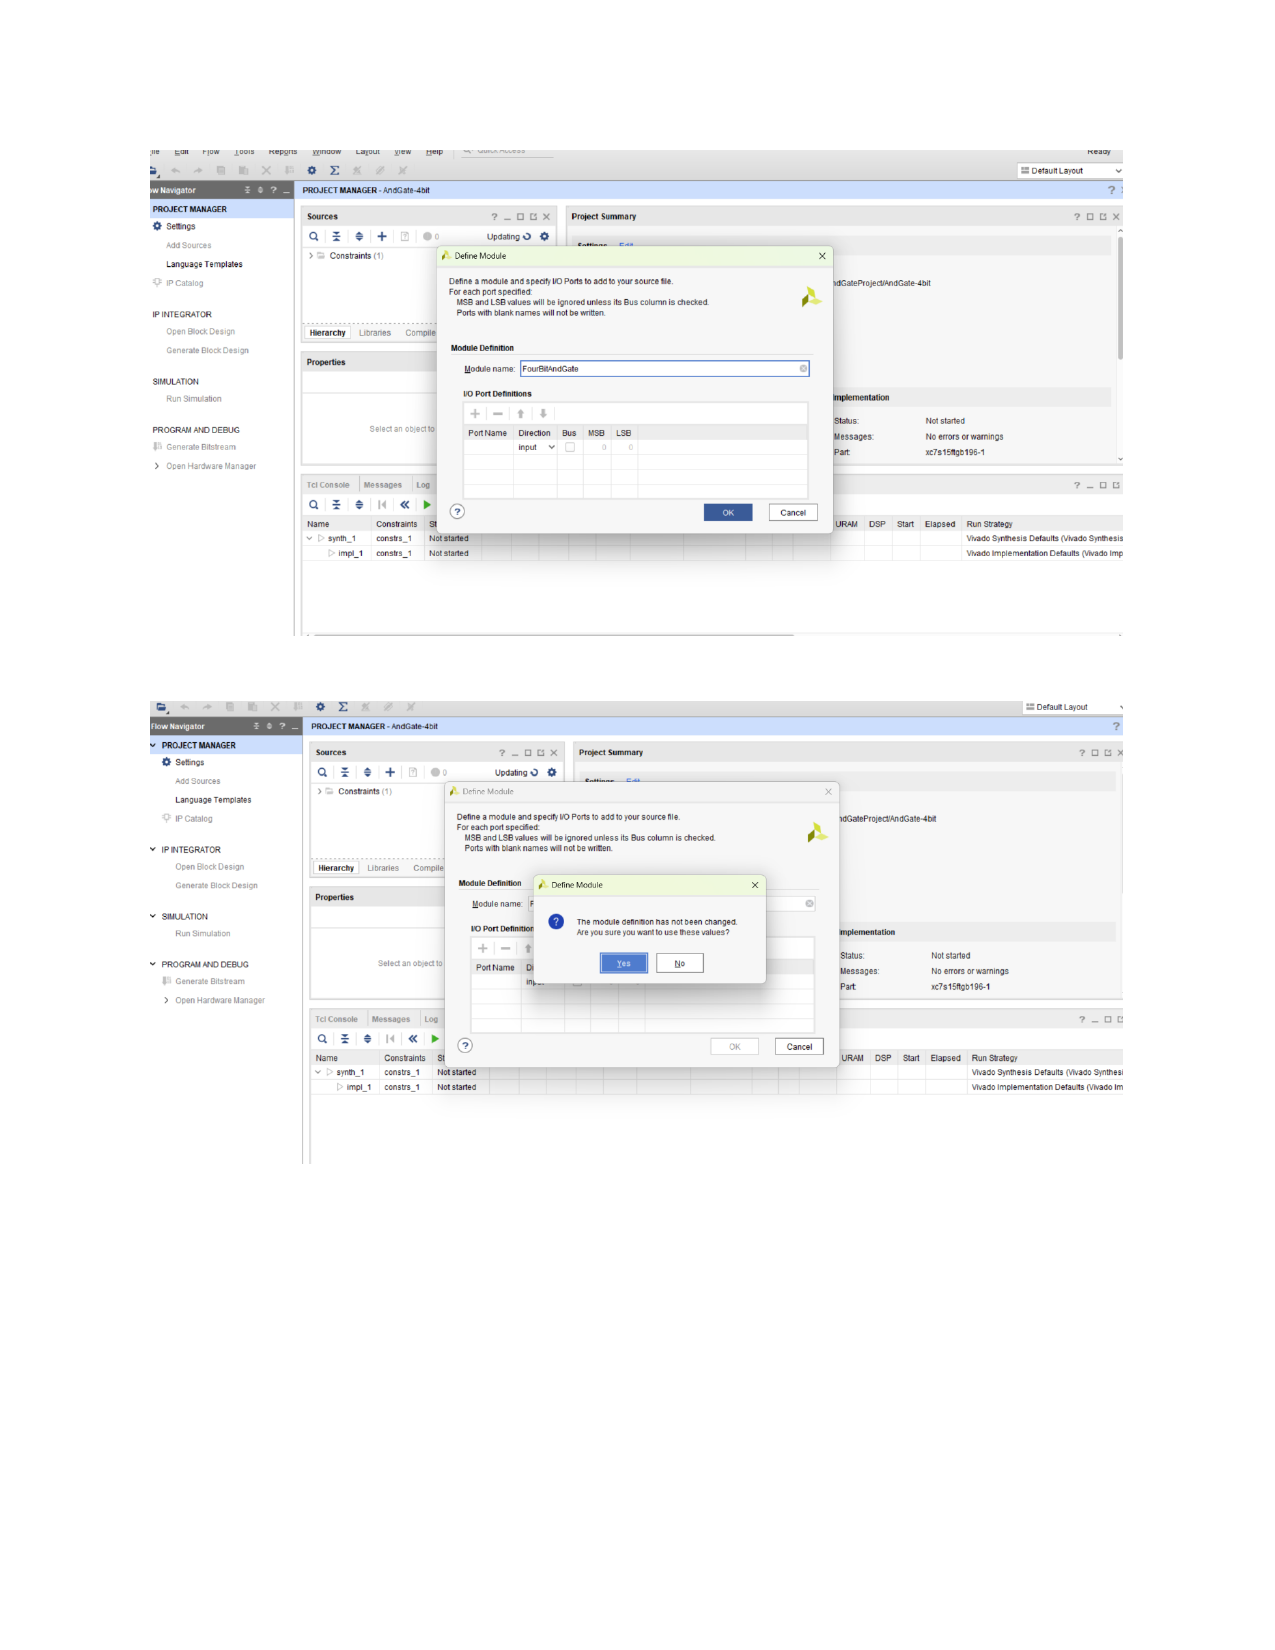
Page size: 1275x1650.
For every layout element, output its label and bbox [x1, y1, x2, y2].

picture [150, 150, 1123, 636]
picture [150, 701, 1123, 1164]
